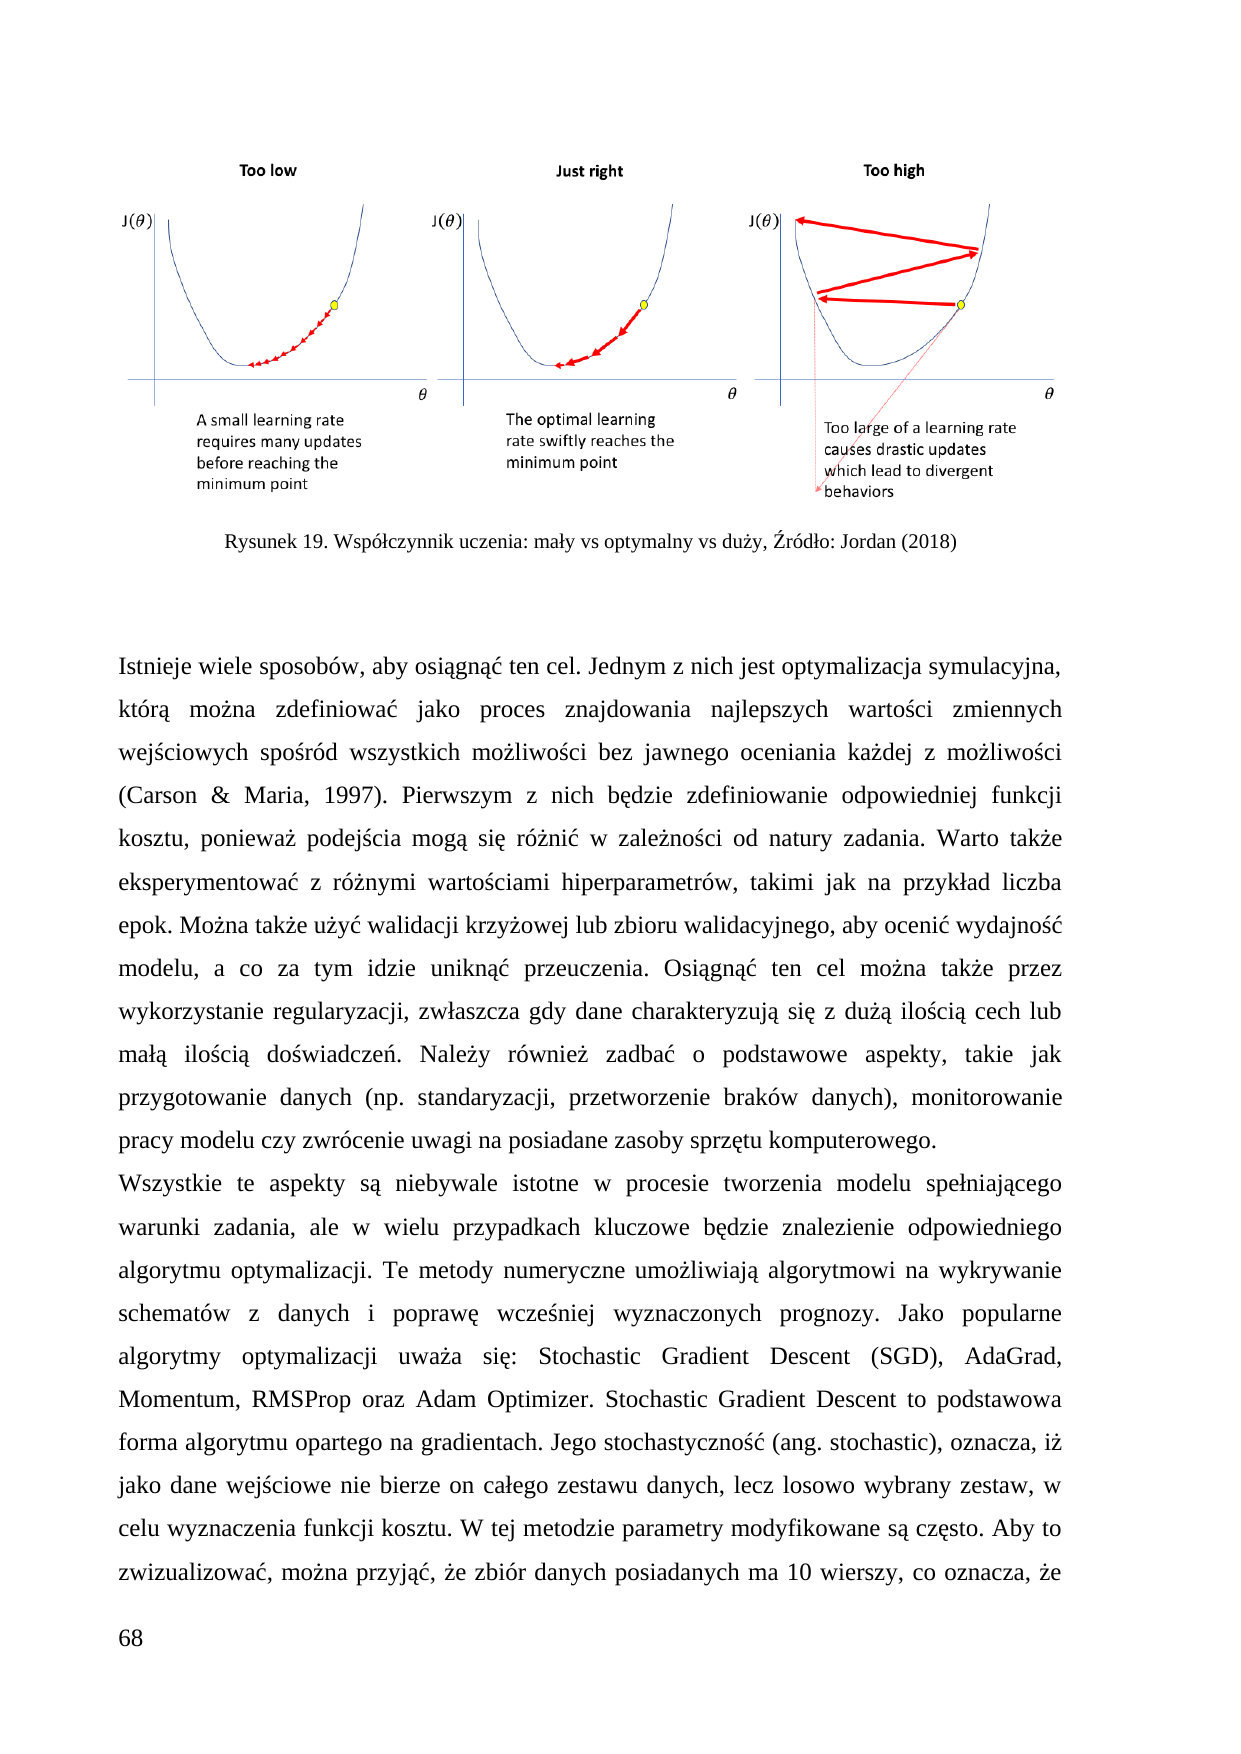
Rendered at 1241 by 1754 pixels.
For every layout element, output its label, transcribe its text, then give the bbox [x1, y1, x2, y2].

picture [118, 147, 1063, 515]
text Istnieje wiele sposobów, aby osiągnąć ten cel. Jednym z nich jest optymalizacja symulacyjna, którą można zdefiniować jako proces znajdowania najlepszych wartości zmiennych wejściowych spośród wszystkich możliwości bez jawnego oceniania każdej z możliwości (Carson & Maria, 1997). Pierwszym z nich będzie zdefiniowanie odpowiedniej funkcji kosztu, ponieważ podejścia mogą się różnić w zależności od natury zadania. Warto także eksperymentować z różnymi wartościami hiperparametrów, takimi jak na przykład liczba epok. Można także użyć walidacji krzyżowej lub zbioru walidacyjnego, aby ocenić wydajność modelu, a co za tym idzie uniknąć przeuczenia. Osiągnąć ten cel można także przez wykorzystanie regularyzacji, zwłaszcza gdy dane charakteryzują się z dużą ilością cech lub małą ilością doświadczeń. Należy również zadbać o podstawowe aspekty, takie jak przygotowanie danych (np. standaryzacji, przetworzenie braków danych), monitorowanie pracy modelu czy zwrócenie uwagi na posiadane zasoby sprzętu komputerowego. [118, 651, 1063, 1154]
text Rysunek 19. Współczynnik uczenia: mały vs optymalny vs duży, Źródło: Jordan (2018) [118, 529, 1063, 553]
